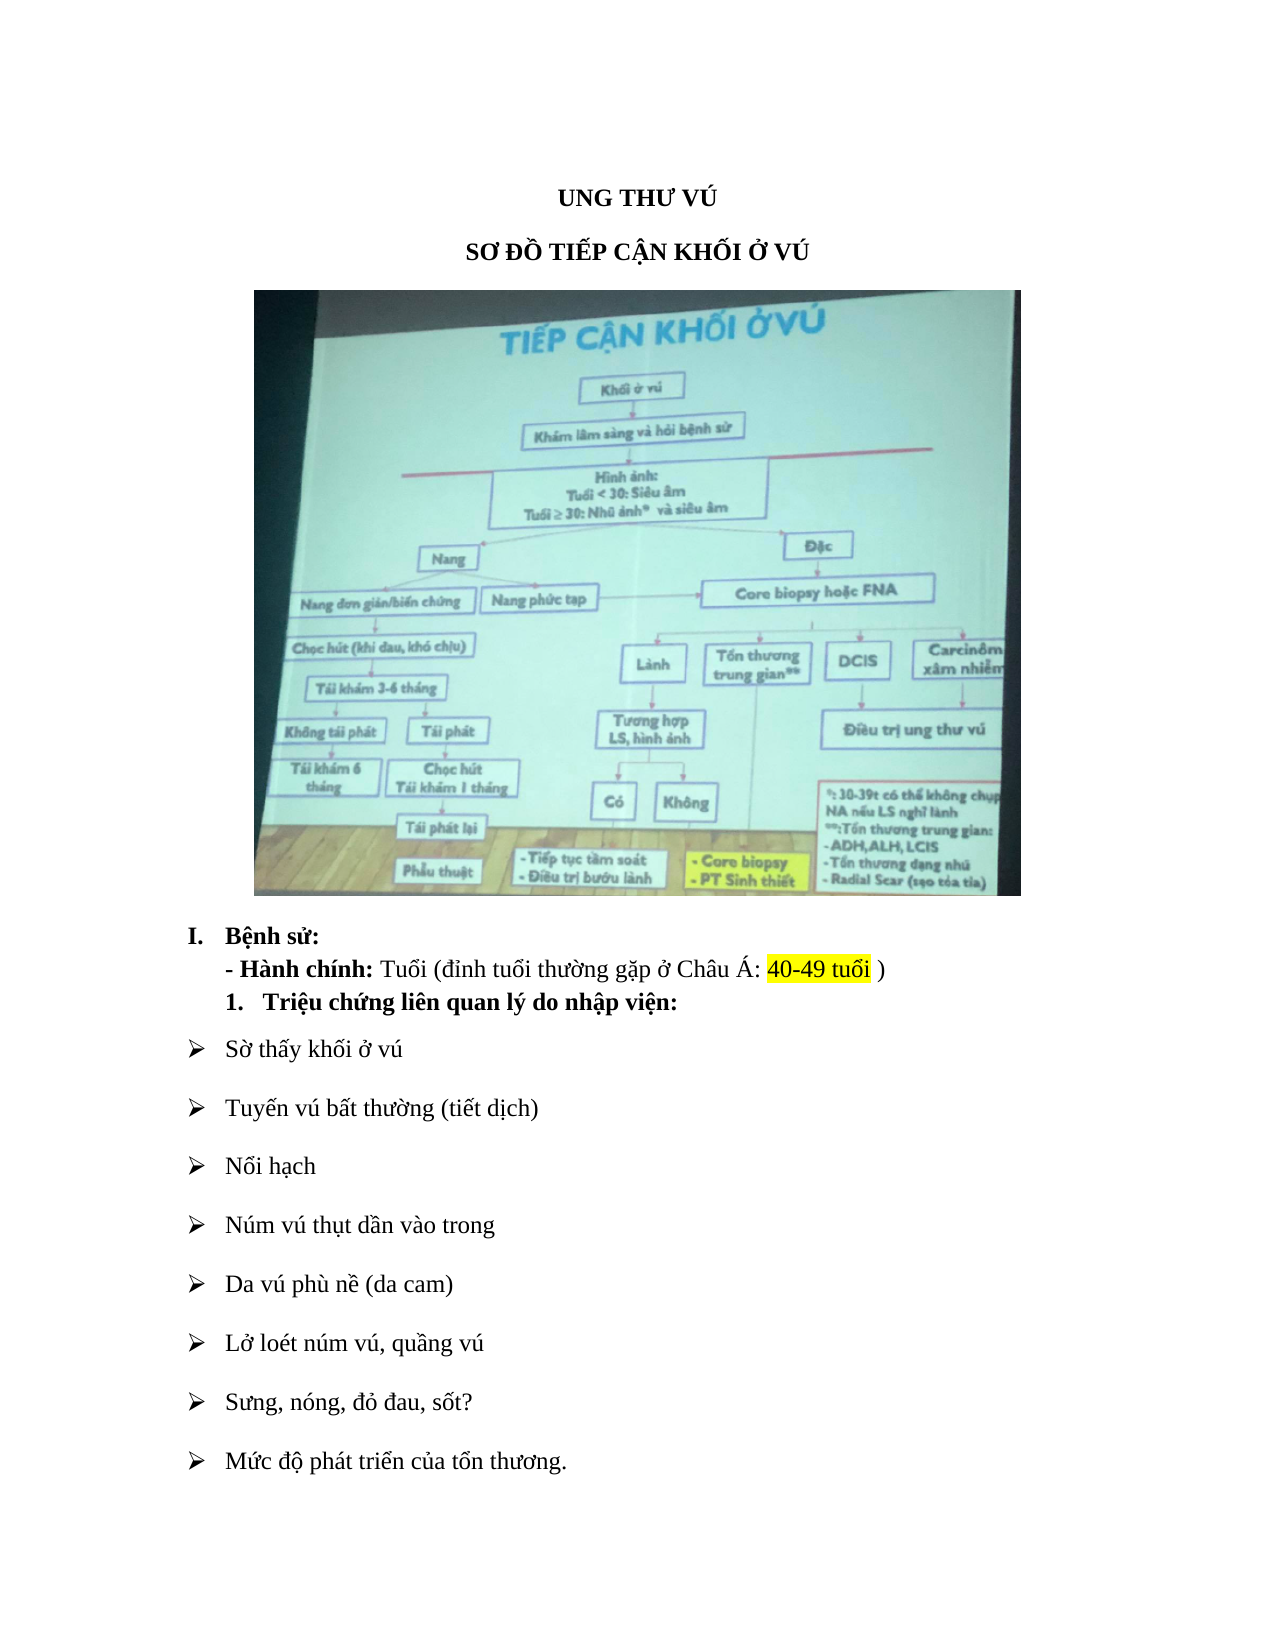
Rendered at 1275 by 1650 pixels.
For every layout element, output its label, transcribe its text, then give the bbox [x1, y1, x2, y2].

list Da vú phù nề (da cam) [187, 1256, 1125, 1307]
text UNG THƯ VÚ [150, 183, 1125, 212]
text - Hành chính: Tuổi (đỉnh tuổi thường gặp ở Châu Á: 40-49 tuổi ) [871, 954, 1125, 983]
list Bệnh sử: [187, 921, 1125, 950]
list Tuyến vú bất thường (tiết dịch) [187, 1079, 1125, 1130]
list Nổi hạch [187, 1138, 1125, 1189]
list Sưng, nóng, đỏ đau, sốt? [187, 1373, 1125, 1424]
list Lở loét núm vú, quầng vú [187, 1314, 1125, 1366]
list Núm vú thụt dần vào trong [187, 1197, 1125, 1248]
list Sờ thấy khối ở vú [187, 1020, 1125, 1071]
picture [254, 290, 1021, 896]
list Triệu chứng liên quan lý do nhập viện: [225, 987, 1125, 1016]
text SƠ ĐỒ TIẾP CẬN KHỐI Ở VÚ [150, 237, 1125, 266]
text - Hành chính: Tuổi (đỉnh tuổi thường gặp ở Châu Á: 40-49 tuổi ) [225, 954, 767, 983]
list Mức độ phát triển của tổn thương. [187, 1432, 1125, 1483]
